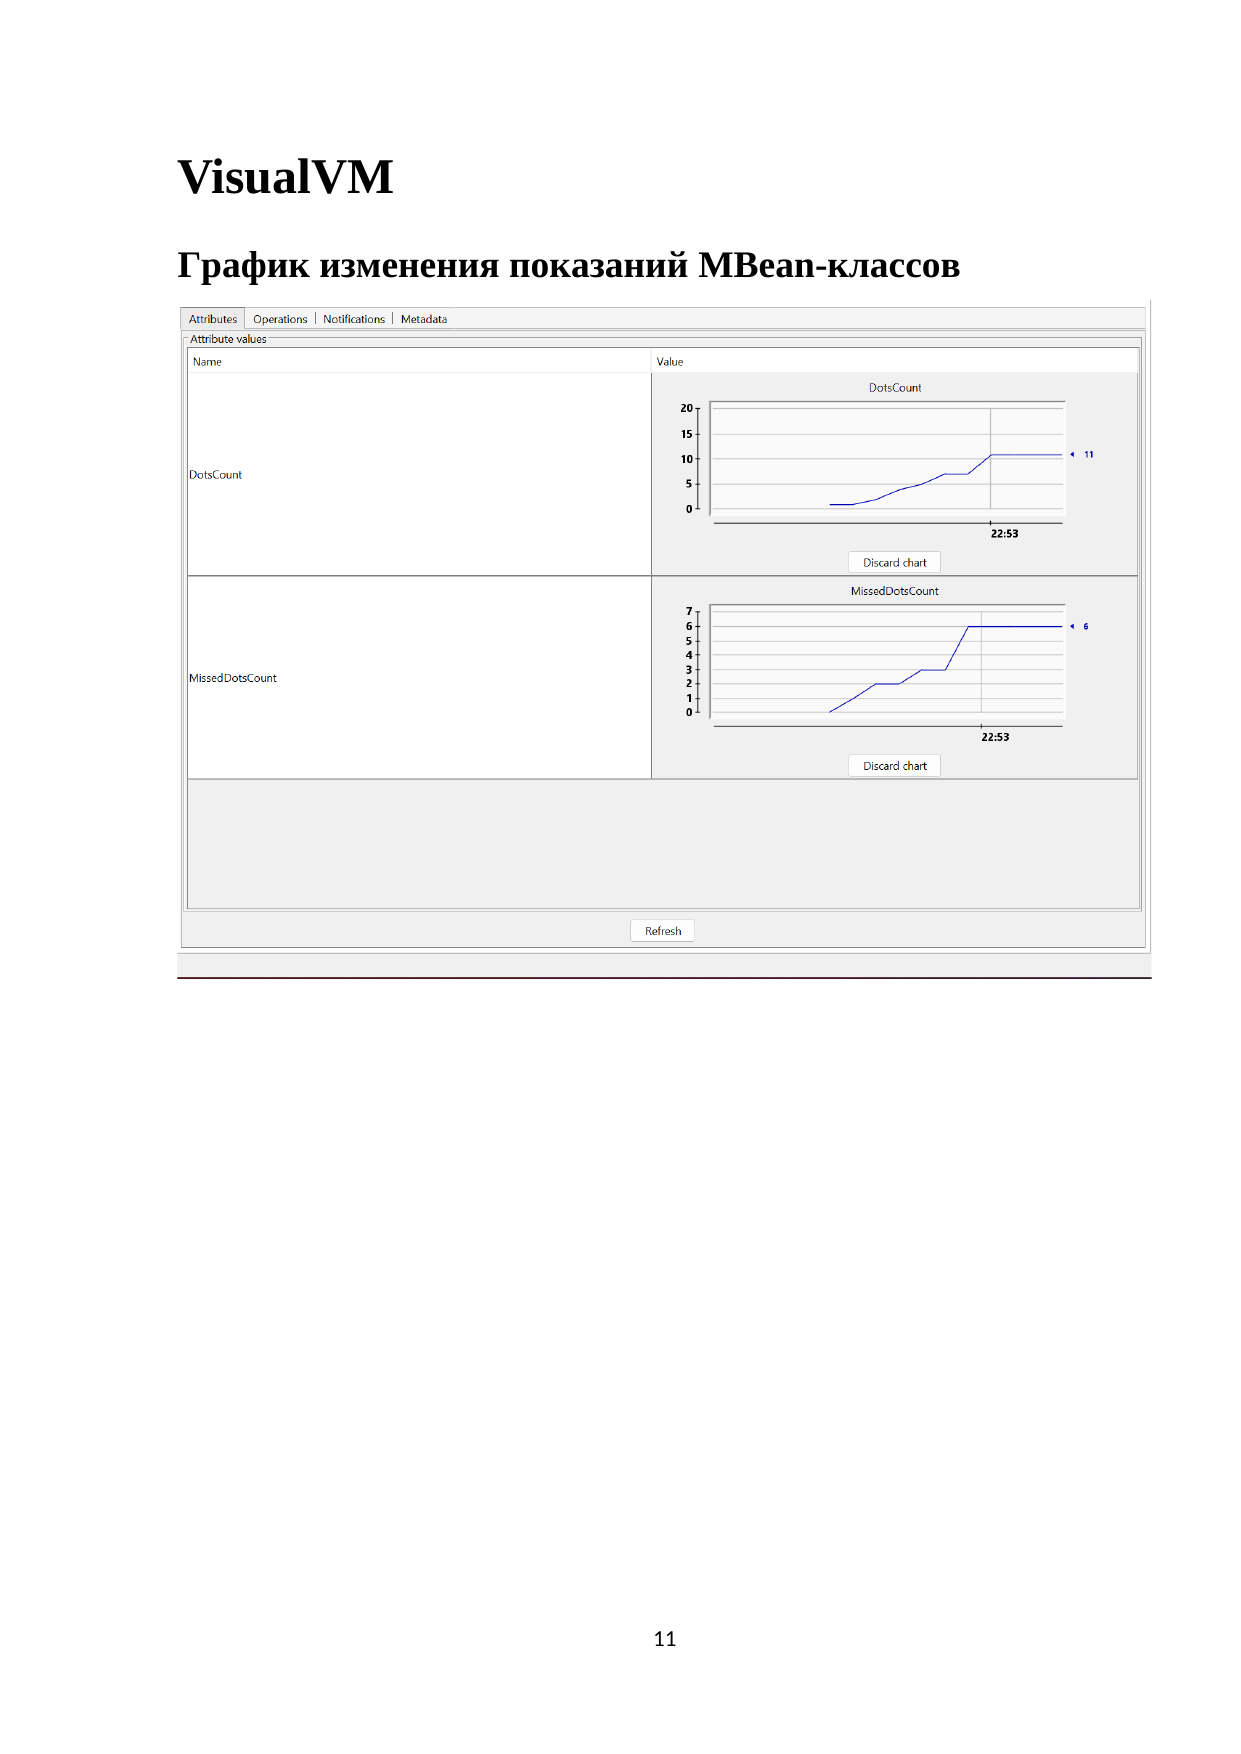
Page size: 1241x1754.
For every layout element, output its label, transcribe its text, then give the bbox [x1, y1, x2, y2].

picture [177, 300, 1152, 979]
subtitle График изменения показаний MBean-классов [177, 242, 1152, 285]
subtitle VisualVM [177, 147, 1152, 205]
